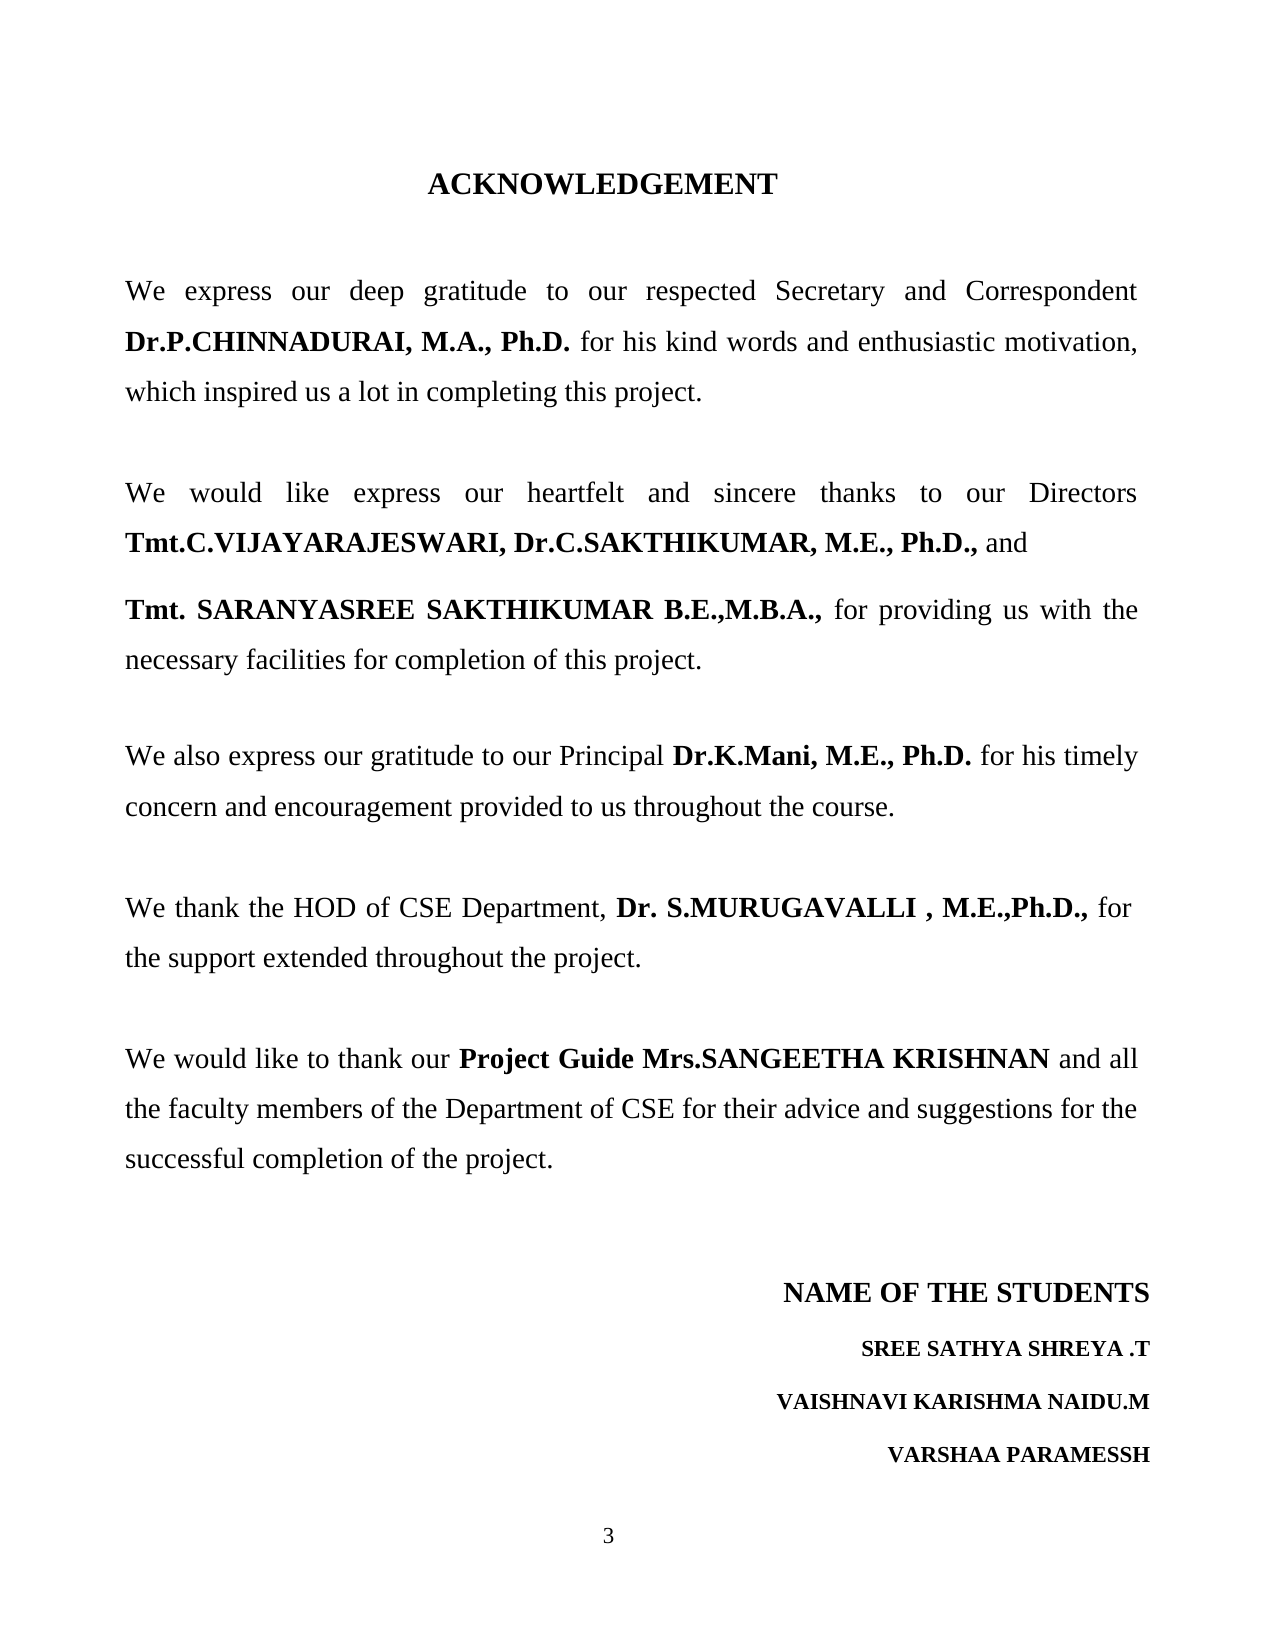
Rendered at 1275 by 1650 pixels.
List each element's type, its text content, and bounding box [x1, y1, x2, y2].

text We would like express our heartfelt and sincere thanks to our Directors Tmt.C.VIJAYARAJESWARI, Dr.C.SAKTHIKUMAR, M.E., Ph.D., and [125, 475, 1138, 559]
text We express our deep gratitude to our respected Secretary and Correspondent Dr.P.CHINNADURAI, M.A., Ph.D. for his kind words and enthusiastic motivation, which inspired us a lot in completing this project. [125, 273, 1138, 408]
text We would like to thank our Project Guide Mrs.SANGEETHA KRISHNAN and all the faculty members of the Department of CSE for their advice and suggestions for the successful completion of the project. [125, 1041, 1138, 1175]
text We also express our gratitude to our Principal Dr.K.Mani, M.E., Ph.D. for his timely concern and encouragement provided to us throughout the course. [125, 738, 1138, 823]
text We thank the HOD of CSE Department, Dr. S.MURUGAVALLI , M.E.,Ph.D., for the support extended throughout the project. [125, 890, 1131, 974]
text Tmt. SARANYASREE SAKTHIKUMAR B.E.,M.B.A., for providing us with the necessary facilities for completion of this project. [125, 592, 1138, 676]
text ACKNOWLEDGEMENT [67, 165, 1138, 201]
subtitle NAME OF THE STUDENTS [771, 1275, 1150, 1309]
text SREE SATHYA SHREYA .T [67, 1335, 1150, 1362]
text VAISHNAVI KARISHMA NAIDU.M [67, 1388, 1150, 1414]
text VARSHAA PARAMESSH [67, 1441, 1150, 1467]
